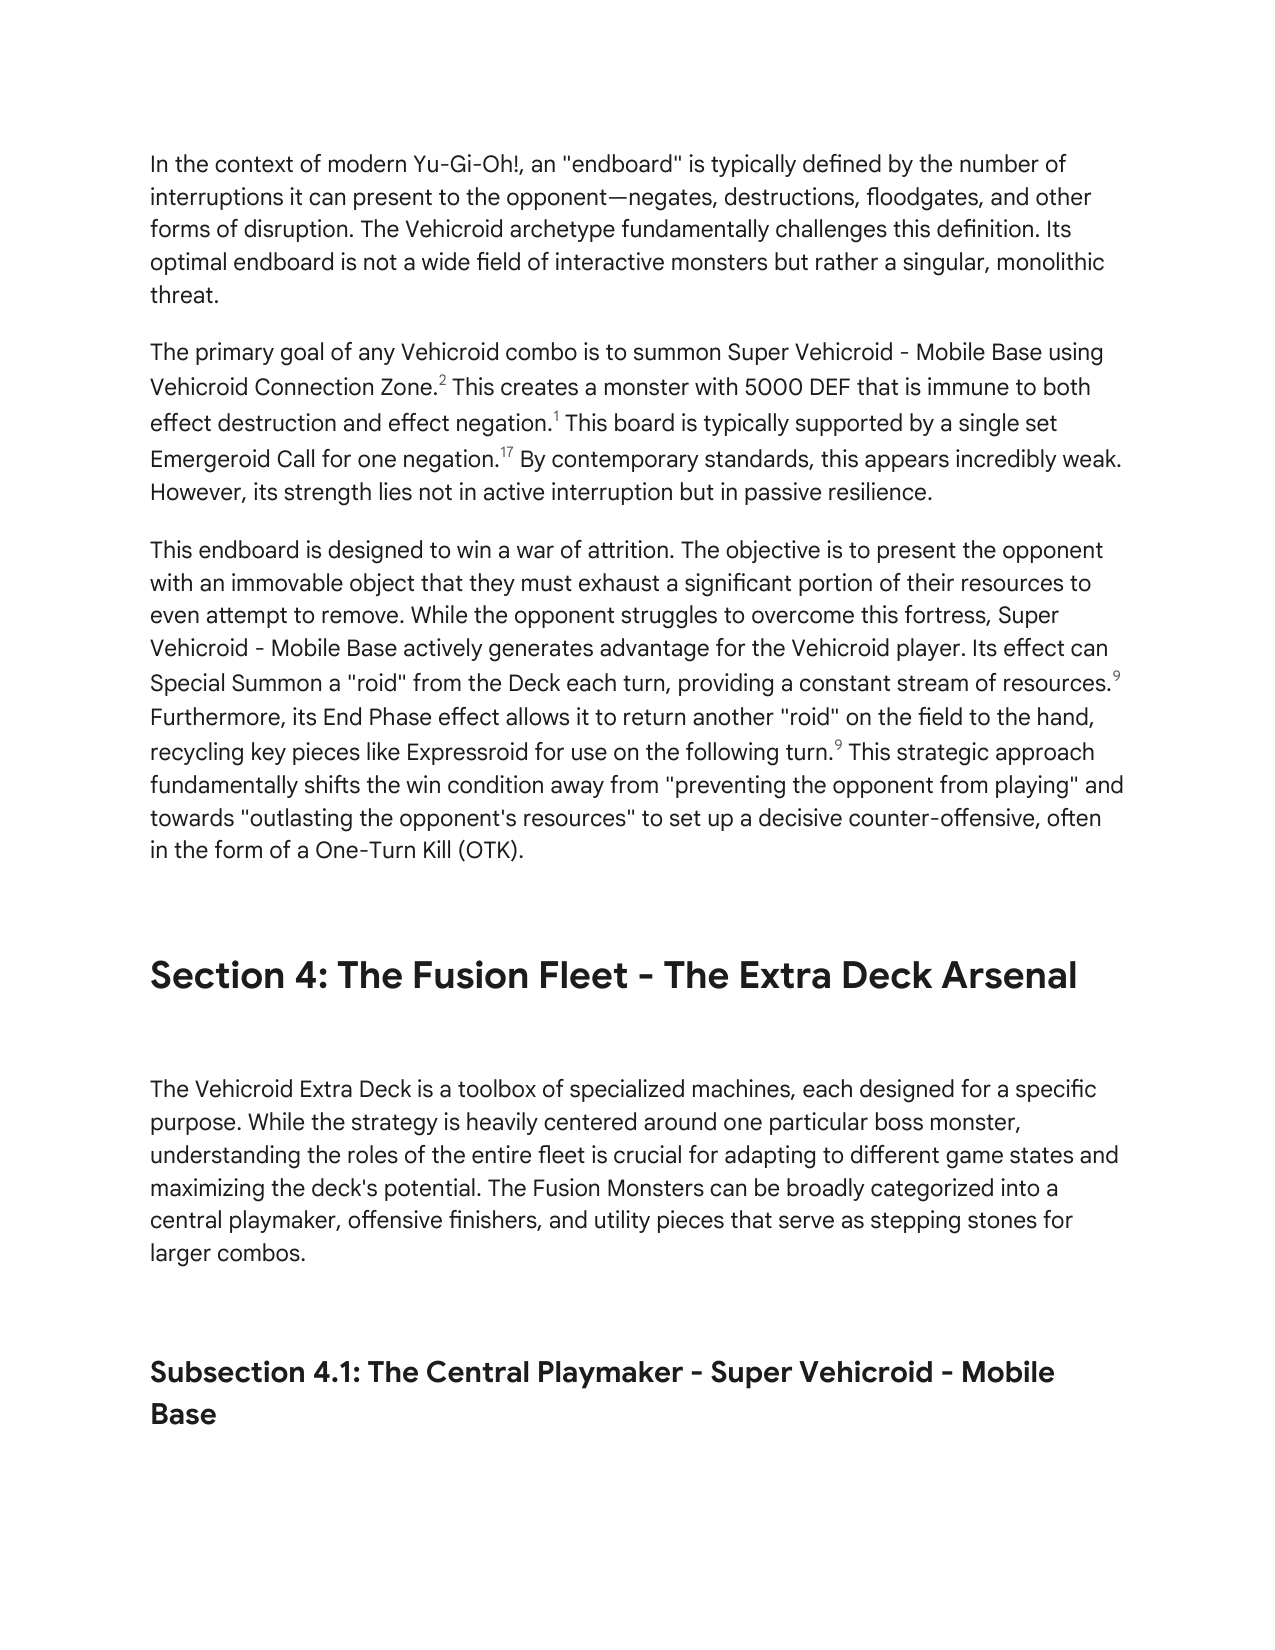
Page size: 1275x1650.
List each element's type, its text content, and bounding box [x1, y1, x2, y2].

text In the context of modern Yu-Gi-Oh!, an "endboard" is typically defined by the number of interruptions it can present to the opponent—negates, destructions, floodgates, and other forms of disruption. The Vehicroid archetype fundamentally challenges this definition. Its optimal endboard is not a wide field of interactive monsters but rather a singular, monolithic threat. [150, 150, 1125, 309]
subtitle Subsection 4.1: The Central Playmaker - Super Vehicroid - Mobile Base [150, 1355, 1125, 1433]
text This endboard is designed to win a war of attrition. The objective is to present the opponent with an immovable object that they must exhaust a significant portion of their resources to even attempt to remove. While the opponent struggles to overcome this fortress, Super Vehicroid - Mobile Base actively generates advantage for the Vehicroid player. Its effect can Special Summon a "roid" from the Deck each turn, providing a constant stream of resources.9 Furthermore, its End Phase effect allows it to return another "roid" on the field to the hand, recycling key pieces like Expressroid for use on the following turn.9 This strategic approach fundamentally shifts the win condition away from "preventing the opponent from playing" and towards "outlasting the opponent's resources" to set up a decisive counter-offensive, often in the form of a One-Turn Kill (OTK). [150, 536, 1125, 865]
text The Vehicroid Extra Deck is a toolbox of specialized machines, each designed for a specific purpose. While the strategy is heavily centered around one particular boss monster, understanding the roles of the entire fleet is crucial for adapting to different game states and maximizing the deck's potential. The Fusion Monsters can be broadly categorized into a central playmaker, offensive finishers, and utility pieces that serve as stepping stones for larger combos. [150, 1076, 1125, 1268]
subtitle Section 4: The Fusion Fleet - The Extra Deck Arsenal [150, 952, 1125, 999]
text The primary goal of any Vehicroid combo is to summon Super Vehicroid - Mobile Base using Vehicroid Connection Zone.2 This creates a monster with 5000 DEF that is immune to both effect destruction and effect negation.1 This board is typically supported by a single set Emergeroid Call for one negation.17 By contemporary standards, this appears incredibly weak. However, its strength lies not in active interruption but in passive resilience. [150, 338, 1125, 507]
